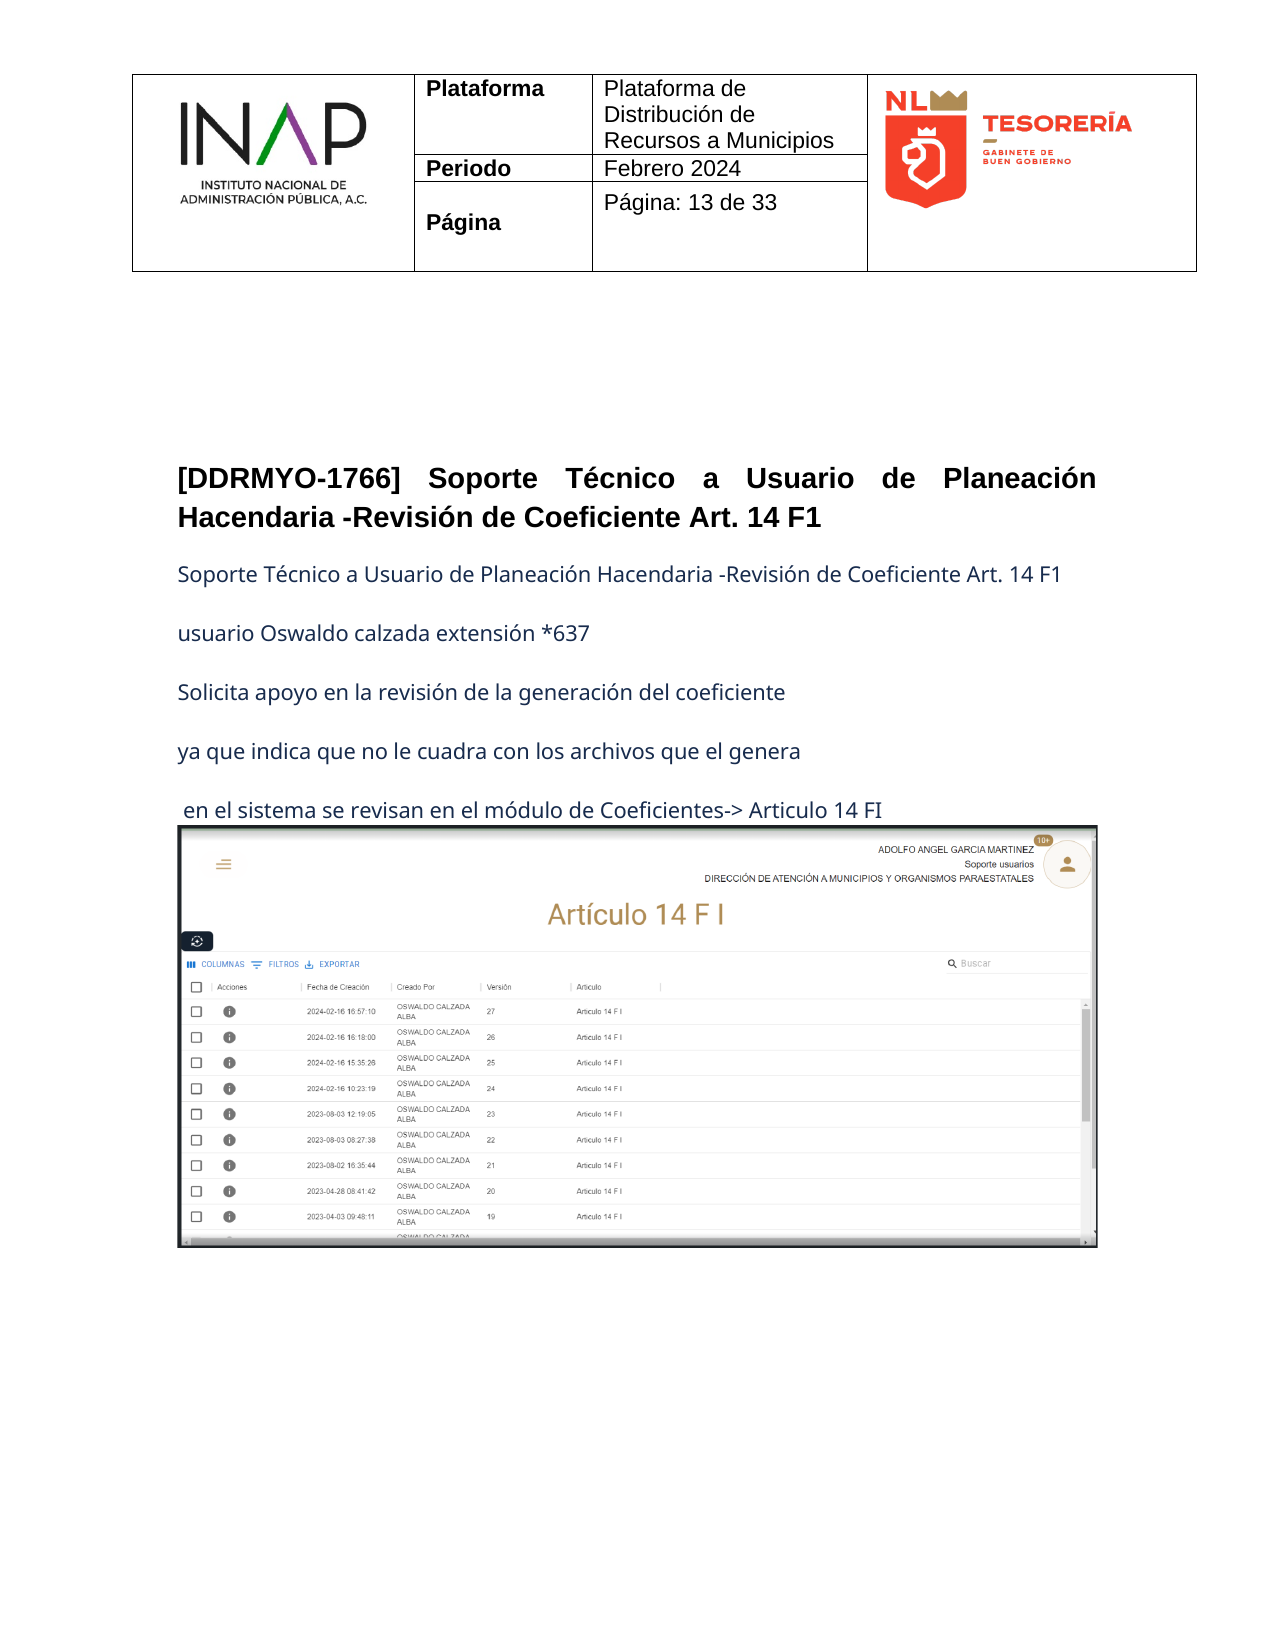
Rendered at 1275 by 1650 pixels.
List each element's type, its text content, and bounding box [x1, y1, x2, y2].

picture [878, 89, 1135, 208]
text Soporte Técnico a Usuario de Planeación Hacendaria -Revisión de Coeficiente Art. 14 F1 [177, 559, 1098, 589]
picture [143, 86, 400, 221]
text ya que indica que no le cuadra con los archivos que el genera [177, 736, 1098, 766]
text Solicita apoyo en la revisión de la generación del coeficiente [177, 677, 1098, 707]
picture [177, 825, 1098, 1248]
text usuario Oswaldo calzada extensión *637 [177, 618, 1098, 648]
text en el sistema se revisan en el módulo de Coeficientes-> Articulo 14 FI [177, 795, 1098, 825]
text [DDRMYO-1766] Soporte Técnico a Usuario de Planeación Hacendaria -Revisión de Coeficiente Art. 14 F1 [177, 462, 1098, 534]
